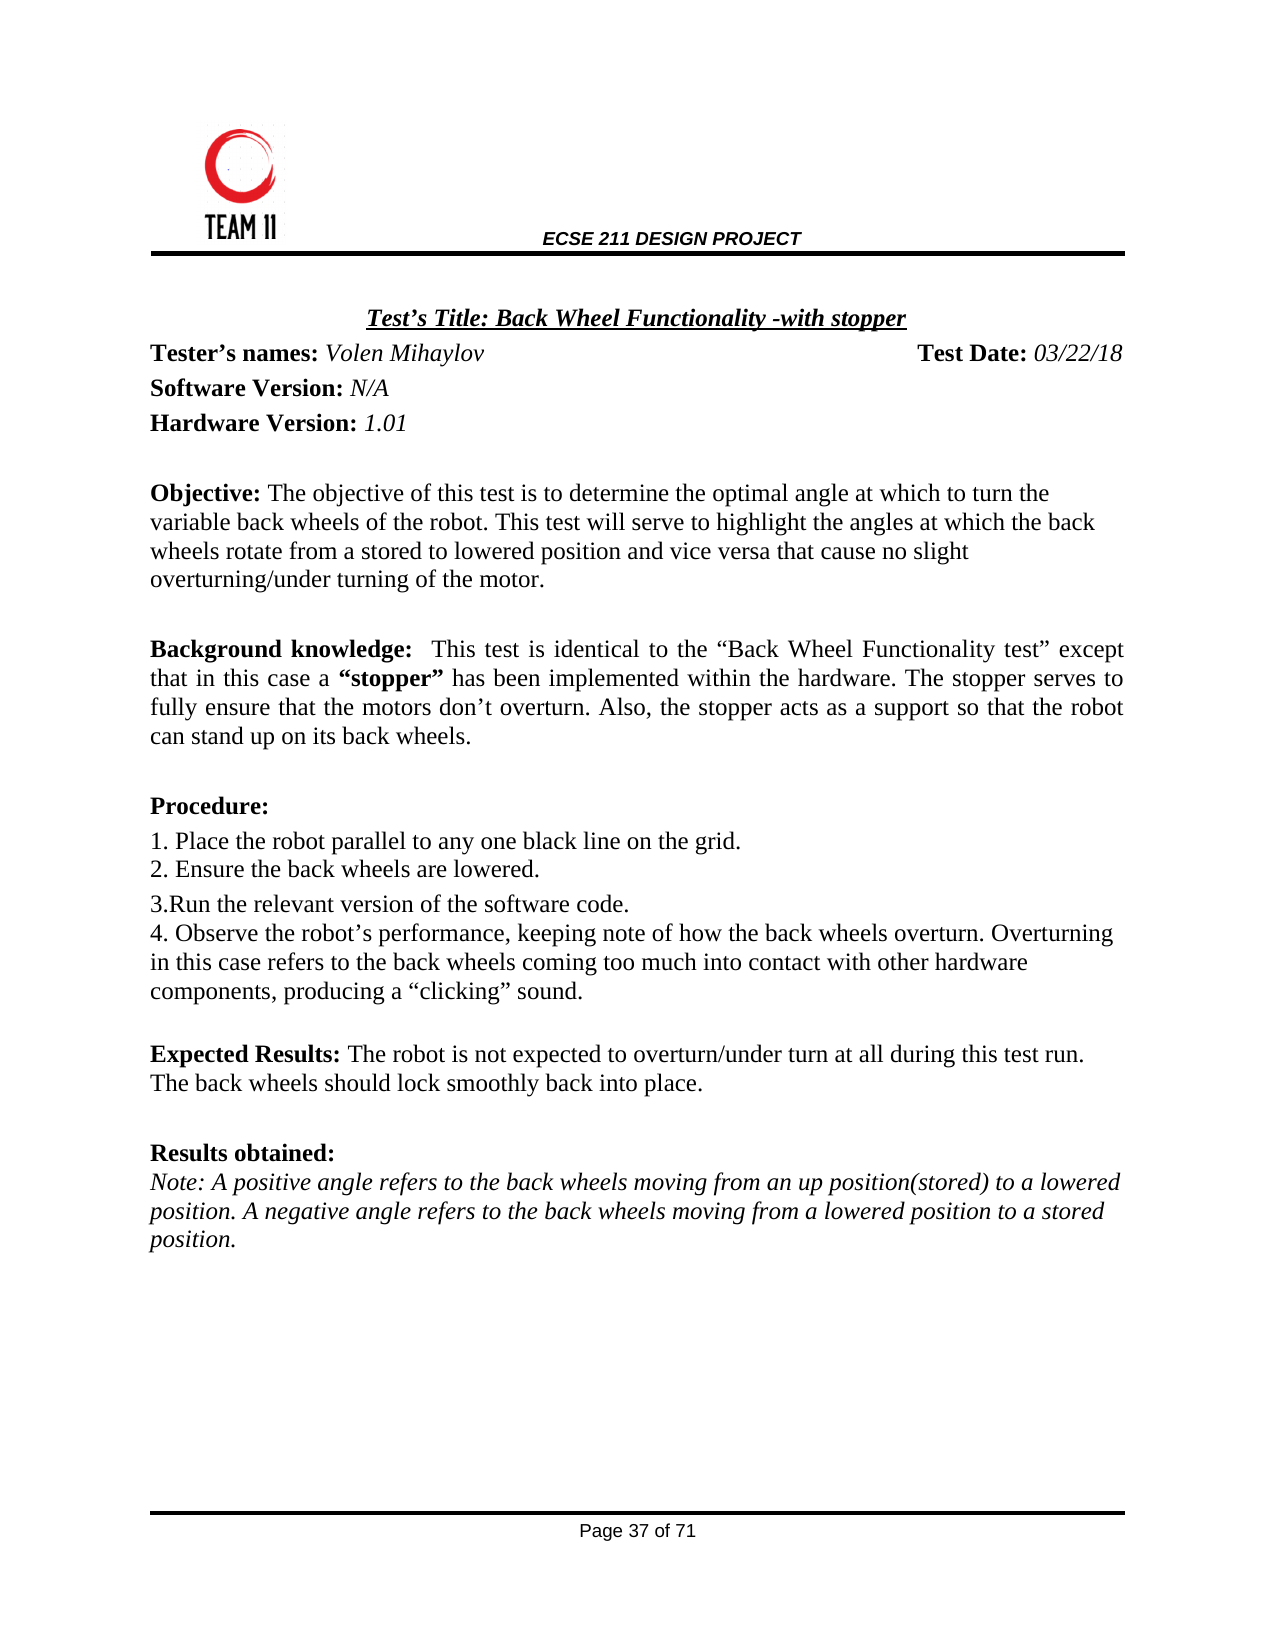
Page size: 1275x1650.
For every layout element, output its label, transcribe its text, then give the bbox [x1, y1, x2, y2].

text Procedure: [150, 791, 1125, 819]
text Objective: The objective of this test is to determine the optimal angle at which to turn the variable back wheels of the robot. This test will serve to highlight the angles at which the back wheels rotate from a stored to lowered position and vice versa that cause no slight overturning/under turning of the motor. [150, 478, 1125, 593]
text 3.Run the relevant version of the software code. 4. Observe the robot’s performance, keeping note of how the back wheels overturn. Overturning in this case refers to the back wheels coming too much into contact with other hardware components, producing a “clicking” sound. [150, 889, 1125, 1033]
text 1. Place the robot parallel to any one black line on the grid. 2. Ensure the back wheels are lowered. [150, 826, 1125, 883]
text Results obtained: Note: A positive angle refers to the back wheels moving from an up position(stored) to a lowered position. A negative angle refers to the back wheels moving from a lowered position to a stored position. [150, 1138, 1125, 1253]
text Software Version: N/A [150, 373, 1125, 402]
picture [197, 120, 286, 245]
text Hardware Version: 1.01 [150, 408, 1125, 437]
text Tester’s names: Volen Mihaylov Test Date: 03/22/18 [150, 338, 1125, 367]
text Test’s Title: Back Wheel Functionality -with stopper [150, 303, 1125, 332]
text Background knowledge: This test is identical to the “Back Wheel Functionality test” except that in this case a “stopper” has been implemented within the hardware. The stopper serves to fully ensure that the motors don’t overturn. Also, the stopper acts as a support so that the robot can stand up on its back wheels. [150, 634, 1125, 749]
text Expected Results: The robot is not expected to overturn/under turn at all during this test run. The back wheels should lock smoothly back into place. [150, 1039, 1125, 1097]
